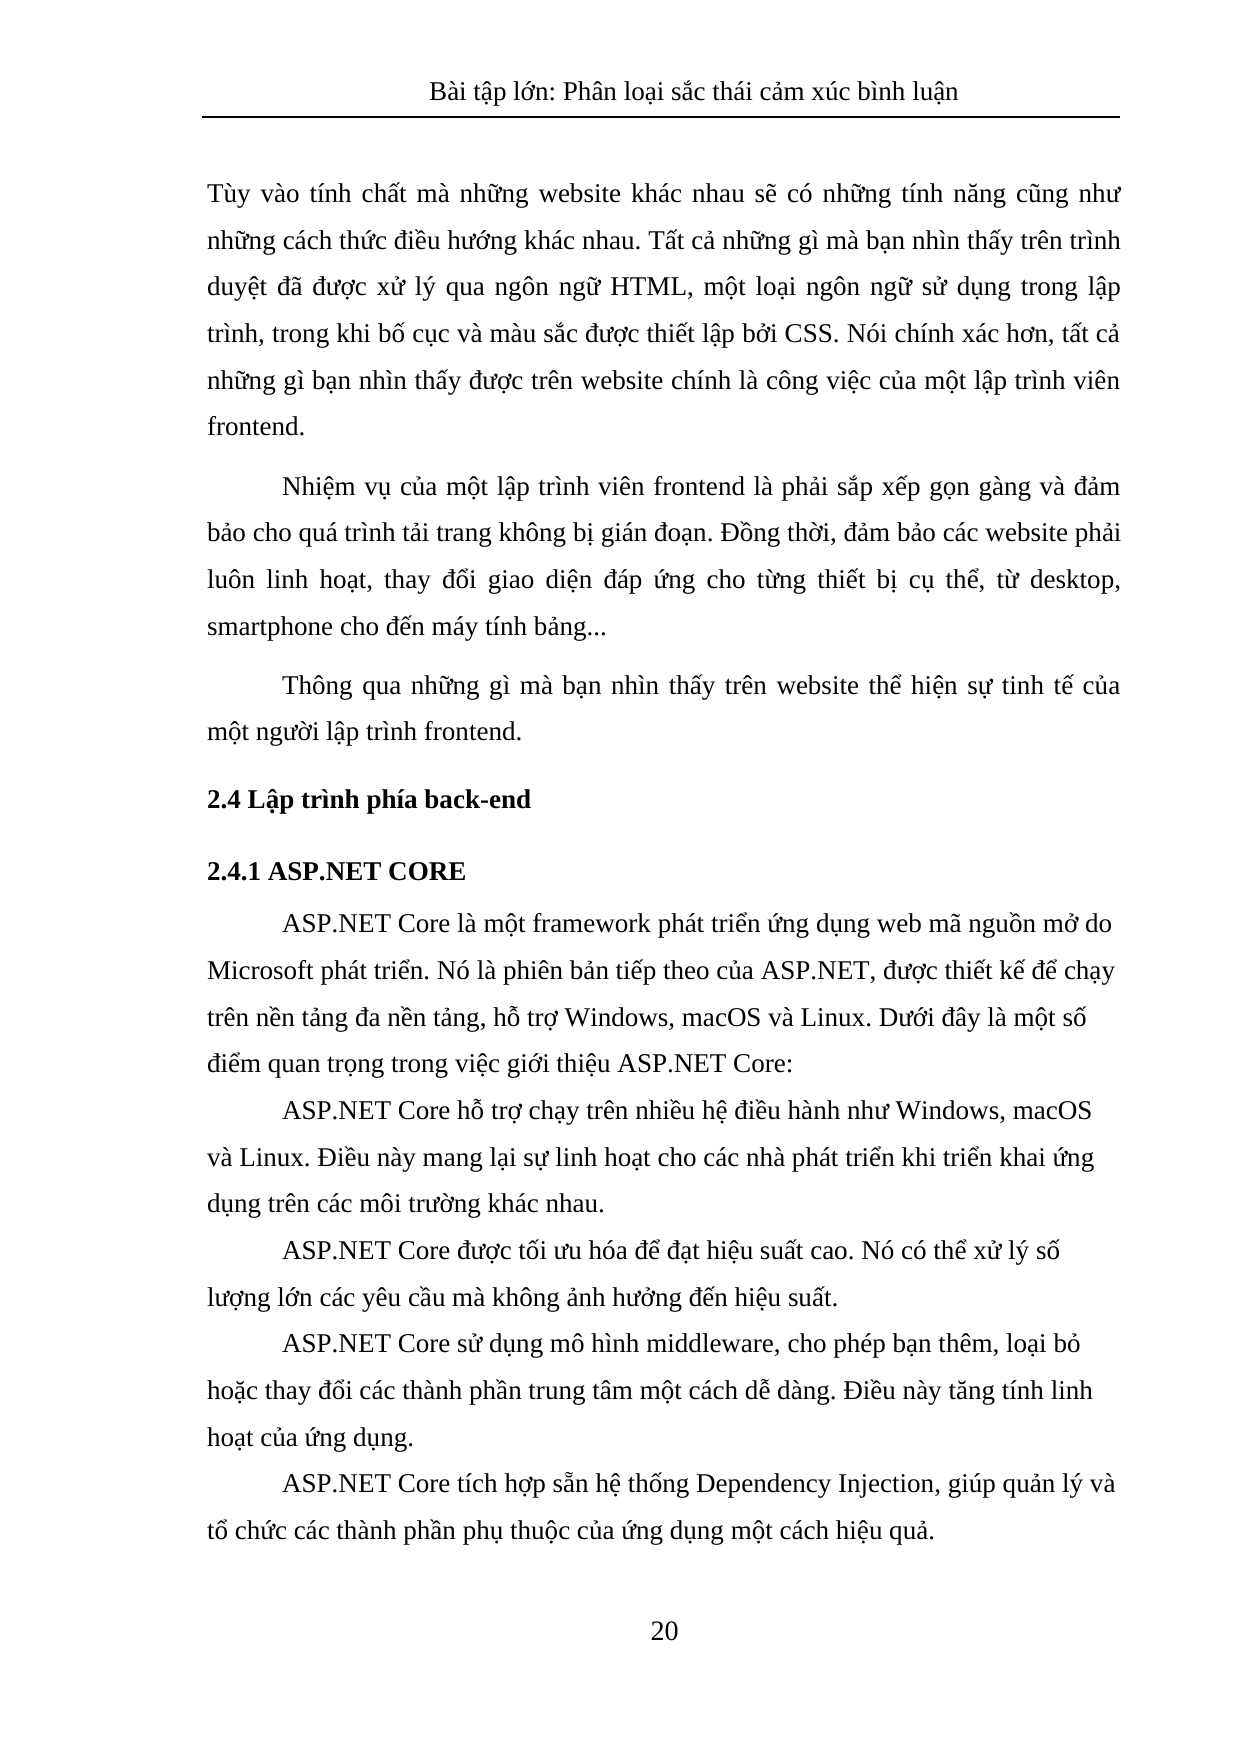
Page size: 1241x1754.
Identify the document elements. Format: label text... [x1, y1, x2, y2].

text Nhiệm vụ của một lập trình viên frontend là phải sắp xếp gọn gàng và đảm bảo cho quá trình tải trang không bị gián đoạn. Đồng thời, đảm bảo các website phải luôn linh hoạt, thay đổi giao diện đáp ứng cho từng thiết bị cụ thể, từ desktop, smartphone cho đến máy tính bảng... [207, 470, 1122, 641]
subtitle ASP.NET CORE [207, 855, 1122, 886]
text ASP.NET Core hỗ trợ chạy trên nhiều hệ điều hành như Windows, macOS và Linux. Điều này mang lại sự linh hoạt cho các nhà phát triển khi triển khai ứng dụng trên các môi trường khác nhau. [207, 1094, 1122, 1219]
text ASP.NET Core sử dụng mô hình middleware, cho phép bạn thêm, loại bỏ hoặc thay đổi các thành phần trung tâm một cách dễ dàng. Điều này tăng tính linh hoạt của ứng dụng. [207, 1328, 1122, 1452]
text ASP.NET Core được tối ưu hóa để đạt hiệu suất cao. Nó có thể xử lý số lượng lớn các yêu cầu mà không ảnh hưởng đến hiệu suất. [207, 1234, 1122, 1312]
text Thông qua những gì mà bạn nhìn thấy trên website thể hiện sự tinh tế của một người lập trình frontend. [207, 669, 1122, 747]
subtitle Lập trình phía back-end [207, 783, 1122, 814]
text ASP.NET Core là một framework phát triển ứng dụng web mã nguồn mở do Microsoft phát triển. Nó là phiên bản tiếp theo của ASP.NET, được thiết kế để chạy trên nền tảng đa nền tảng, hỗ trợ Windows, macOS và Linux. Dưới đây là một số điểm quan trọng trong việc giới thiệu ASP.NET Core: [207, 908, 1122, 1079]
text ASP.NET Core tích hợp sẵn hệ thống Dependency Injection, giúp quản lý và tổ chức các thành phần phụ thuộc của ứng dụng một cách hiệu quả. [207, 1468, 1122, 1545]
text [207, 177, 1122, 442]
